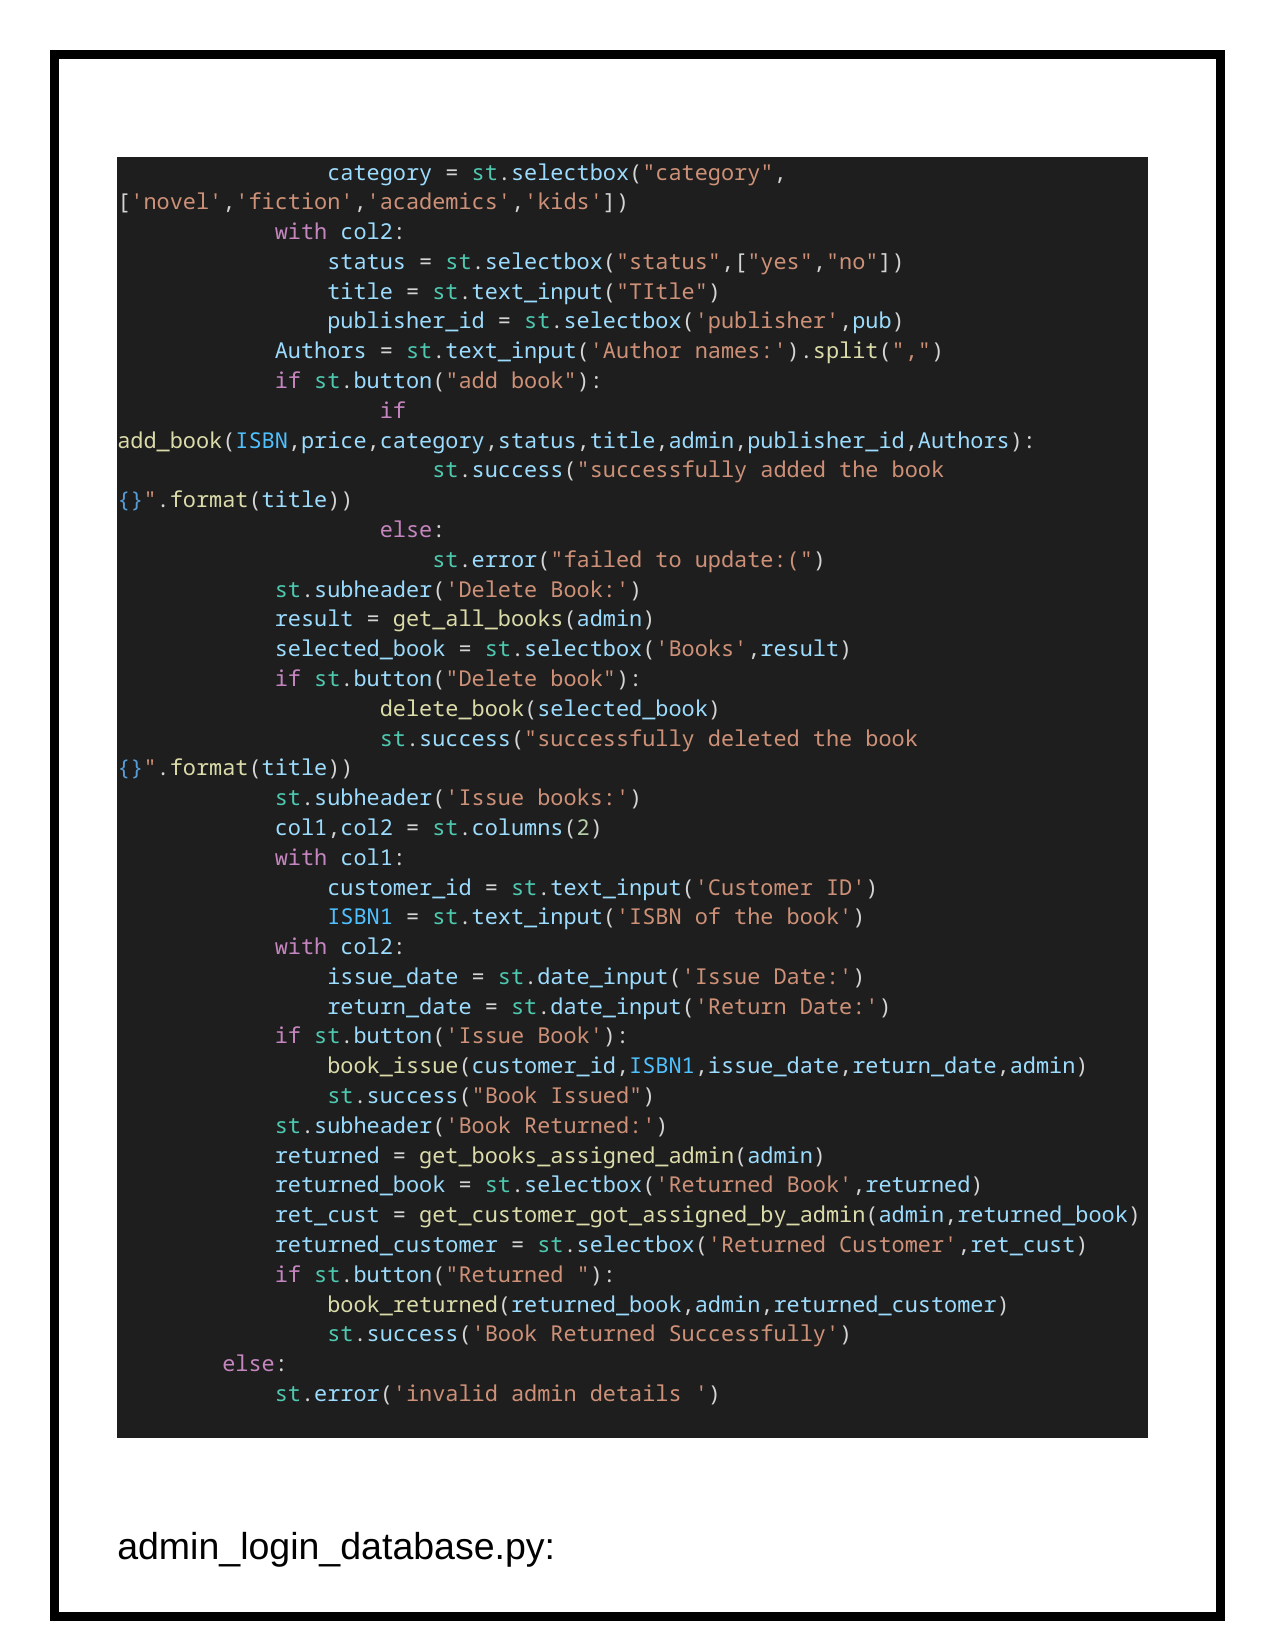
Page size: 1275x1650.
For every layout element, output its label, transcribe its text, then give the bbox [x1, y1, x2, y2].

text publisher_id = st.selectbox('publisher',pub) [117, 306, 1148, 335]
text returned_customer = st.selectbox('Returned Customer',ret_cust) [117, 1229, 1148, 1259]
text with col2: [117, 216, 1148, 246]
text title = st.text_input("TItle") [117, 276, 1148, 306]
text returned_book = st.selectbox('Returned Book',returned) [117, 1169, 1148, 1199]
text if add_book(ISBN,price,category,status,title,admin,publisher_id,Authors): [117, 395, 1148, 454]
text st.subheader('Delete Book:') [117, 574, 1148, 603]
text st.error('invalid admin details ') [117, 1378, 1148, 1408]
text customer_id = st.text_input('Customer ID') [117, 872, 1148, 901]
text admin_login_database.py: [117, 1524, 1148, 1567]
text st.subheader('Issue books:') [117, 782, 1148, 812]
text with col2: [117, 931, 1148, 961]
text book_returned(returned_book,admin,returned_customer) [117, 1289, 1148, 1318]
text else: [117, 514, 1148, 544]
text Authors = st.text_input('Author names:').split(",") [117, 335, 1148, 365]
text status = st.selectbox("status",["yes","no"]) [117, 246, 1148, 276]
text ret_cust = get_customer_got_assigned_by_admin(admin,returned_book) [117, 1199, 1148, 1229]
text if st.button("Returned "): [117, 1259, 1148, 1289]
text return_date = st.date_input('Return Date:') [117, 991, 1148, 1021]
text col1,col2 = st.columns(2) [117, 812, 1148, 842]
text if st.button('Issue Book'): [117, 1021, 1148, 1050]
text st.subheader('Book Returned:') [117, 1110, 1148, 1140]
text if st.button("Delete book"): [117, 663, 1148, 693]
text with col1: [117, 842, 1148, 872]
text st.error("failed to update:(") [117, 544, 1148, 574]
text book_issue(customer_id,ISBN1,issue_date,return_date,admin) [117, 1050, 1148, 1080]
text st.success("successfully deleted the book {}".format(title)) [117, 723, 1148, 782]
text result = get_all_books(admin) [117, 603, 1148, 633]
text if st.button("add book"): [117, 365, 1148, 395]
text issue_date = st.date_input('Issue Date:') [117, 961, 1148, 991]
text else: [117, 1348, 1148, 1378]
text st.success('Book Returned Successfully') [117, 1318, 1148, 1348]
text category = st.selectbox("category",['novel','fiction','academics','kids']) [117, 157, 1148, 216]
text delete_book(selected_book) [117, 693, 1148, 723]
text st.success("Book Issued") [117, 1080, 1148, 1110]
text st.success("successfully added the book {}".format(title)) [117, 454, 1148, 514]
text ISBN1 = st.text_input('ISBN of the book') [117, 901, 1148, 931]
text selected_book = st.selectbox('Books',result) [117, 633, 1148, 663]
text returned = get_books_assigned_admin(admin) [117, 1140, 1148, 1169]
